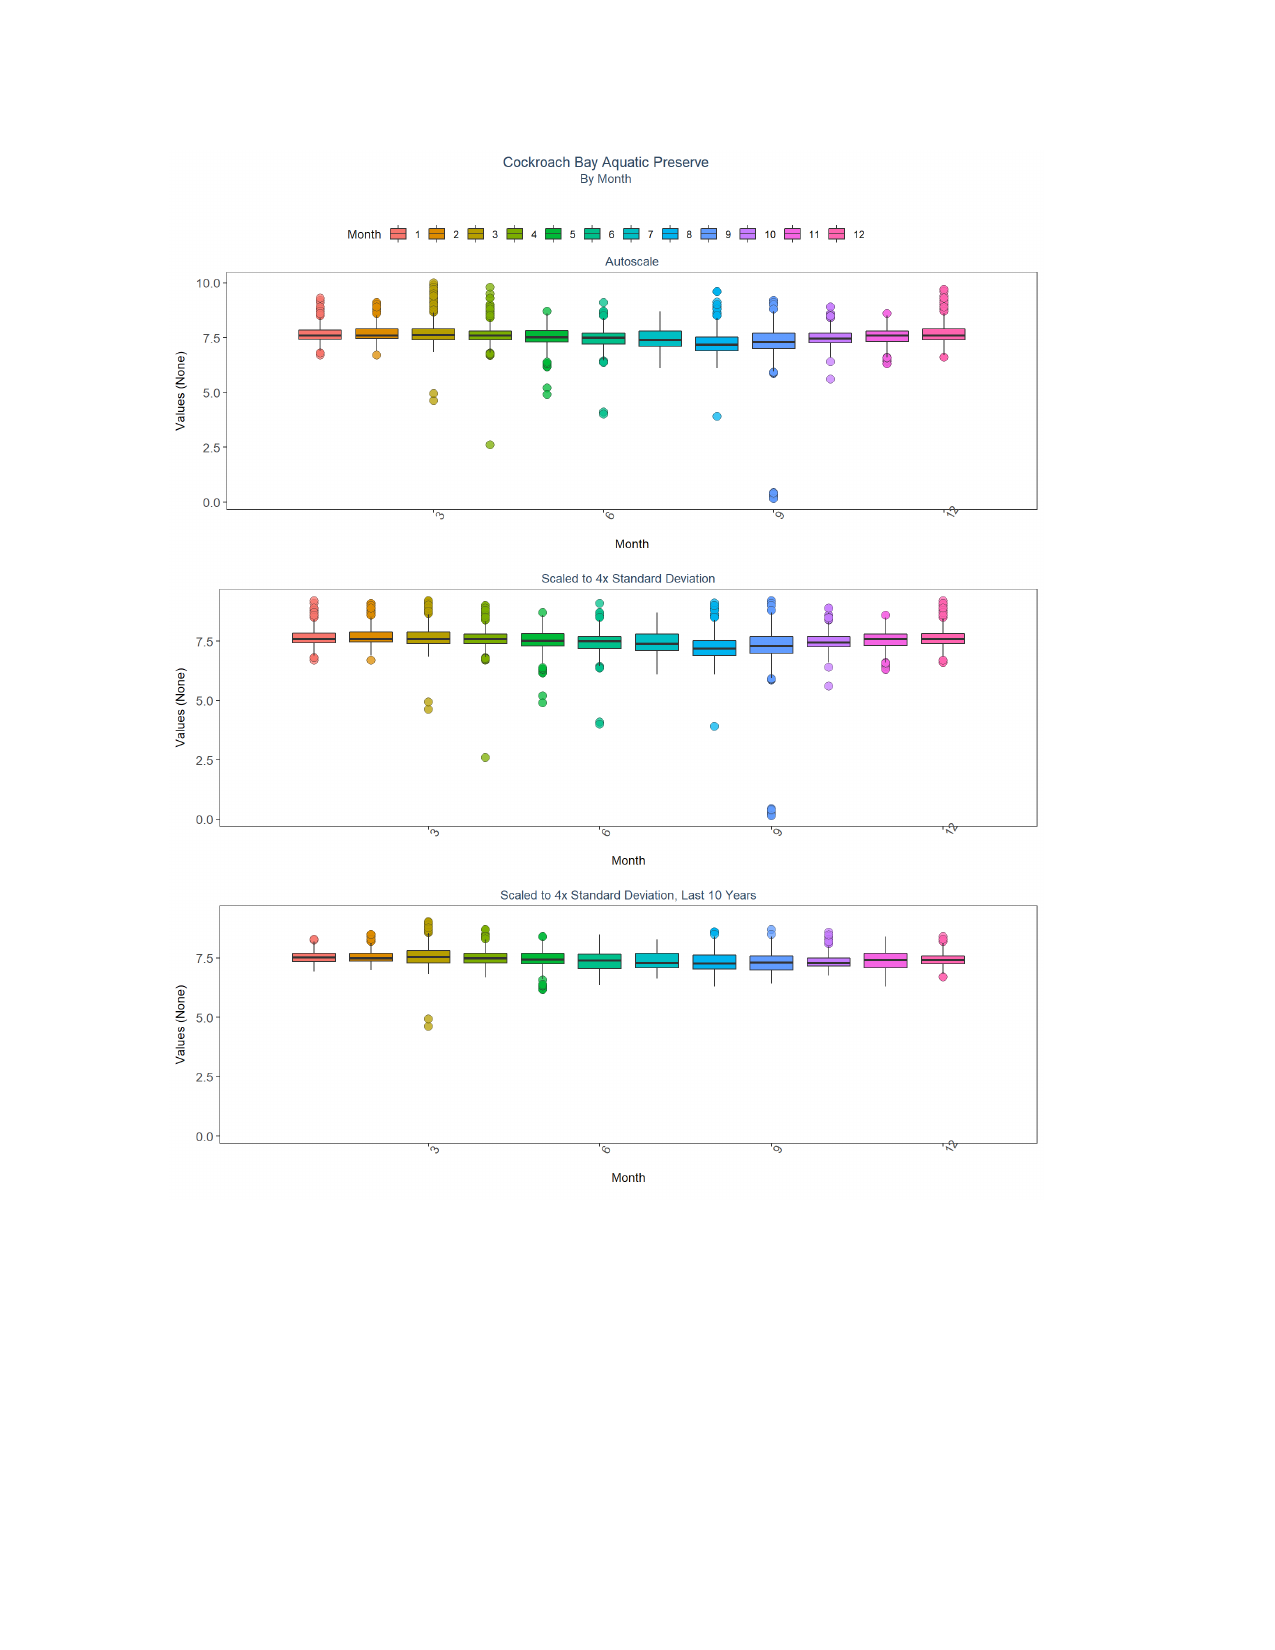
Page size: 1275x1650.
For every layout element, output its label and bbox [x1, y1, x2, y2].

picture [168, 150, 1044, 1200]
